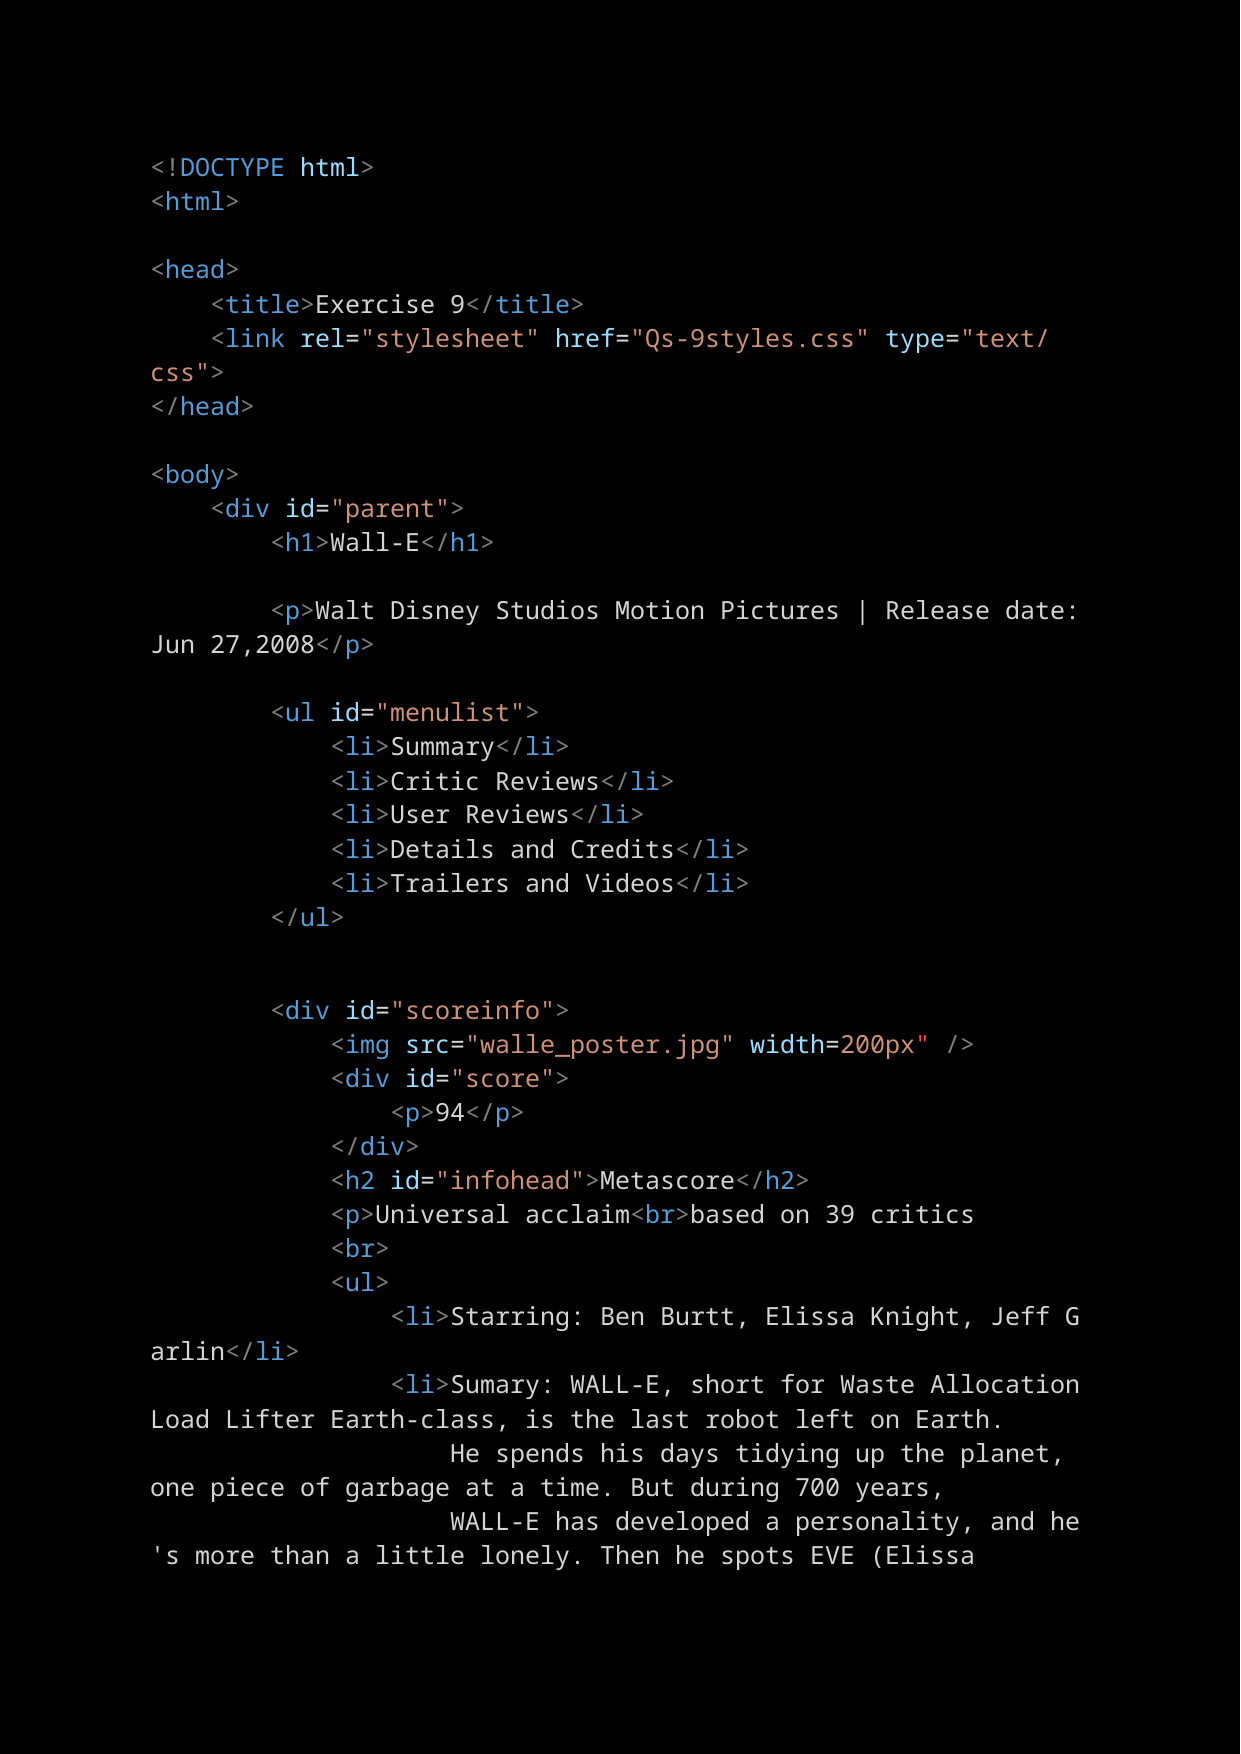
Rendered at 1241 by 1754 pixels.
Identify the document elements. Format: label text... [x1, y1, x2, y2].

text <link rel="stylesheet" href="Qs-9styles.css" type="text/css"> [150, 320, 1090, 388]
text <li>Starring: Ben Burtt, Elissa Knight, Jeff Garlin</li> [150, 1299, 1090, 1367]
text <div id="parent"> [150, 491, 1090, 525]
text <li>Critic Reviews</li> [150, 763, 1090, 797]
text <ul> [150, 1265, 1090, 1299]
text <p>94</p> [150, 1095, 1090, 1129]
text <p>Walt Disney Studios Motion Pictures | Release date: Jun 27,2008</p> [150, 593, 1090, 661]
text <html> [150, 184, 1090, 218]
text <head> [150, 252, 1090, 286]
text <!DOCTYPE html> [150, 150, 1090, 184]
text <br> [150, 1231, 1090, 1265]
text <body> [150, 457, 1090, 491]
text <img src="walle_poster.jpg" width=200px" /> [150, 1027, 1090, 1061]
text <div id="scoreinfo"> [150, 992, 1090, 1027]
text </div> [150, 1129, 1090, 1163]
text <li>Summary</li> [150, 729, 1090, 763]
text <p>Universal acclaim<br>based on 39 critics [150, 1197, 1090, 1231]
text <title>Exercise 9</title> [150, 286, 1090, 320]
text </ul> [150, 899, 1090, 933]
text <li>Details and Credits</li> [150, 831, 1090, 865]
text He spends his days tidying up the planet, one piece of garbage at a time. But during 700 years, [150, 1435, 1090, 1503]
text WALL-E has developed a personality, and he's more than a little lonely. Then he spots EVE (Elissa [150, 1503, 1090, 1572]
text <li>User Reviews</li> [150, 797, 1090, 831]
text </head> [150, 388, 1090, 422]
text <div id="score"> [150, 1061, 1090, 1095]
text <li>Sumary: WALL-E, short for Waste Allocation Load Lifter Earth-class, is the last robot left on Earth. [150, 1367, 1090, 1435]
text <h1>Wall-E</h1> [150, 525, 1090, 559]
text <h2 id="infohead">Metascore</h2> [150, 1163, 1090, 1197]
text <li>Trailers and Videos</li> [150, 865, 1090, 899]
text <ul id="menulist"> [150, 695, 1090, 729]
